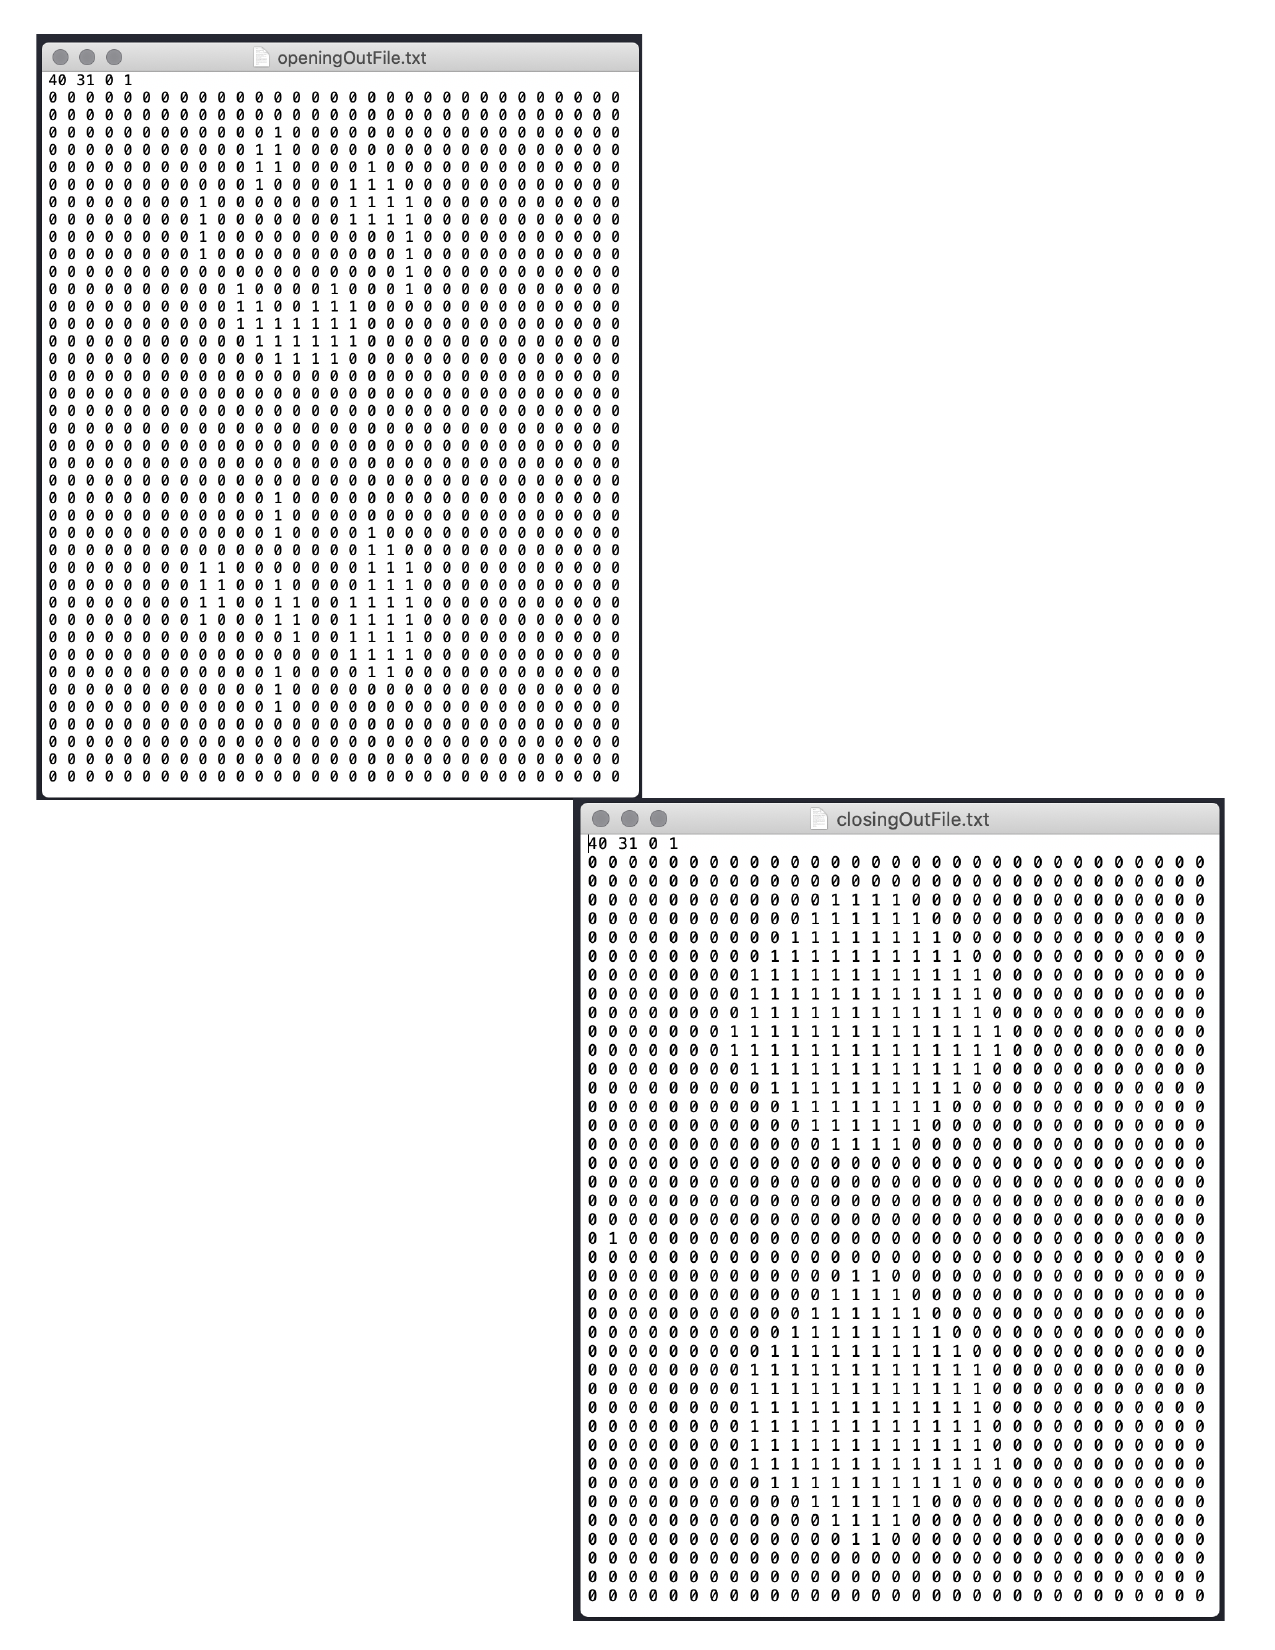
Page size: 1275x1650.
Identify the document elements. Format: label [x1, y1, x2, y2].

picture [36, 34, 1225, 1621]
